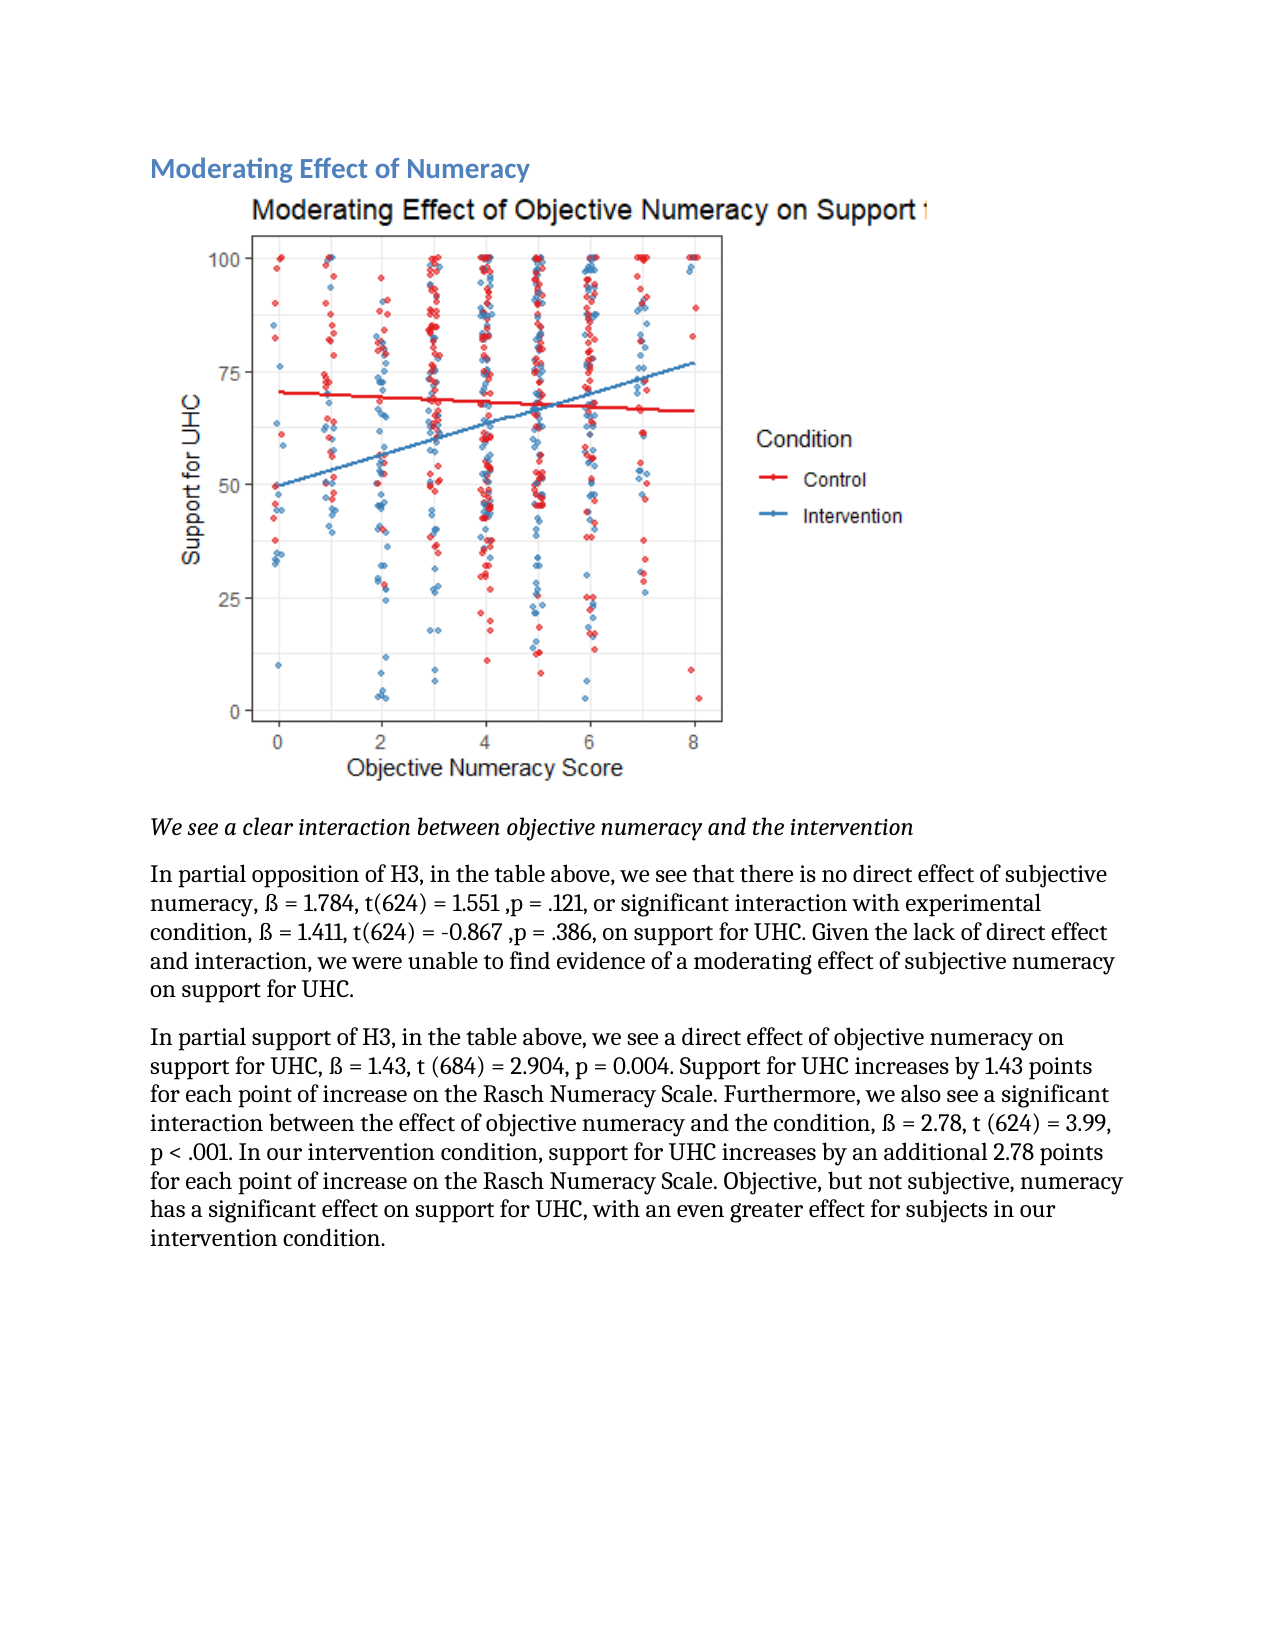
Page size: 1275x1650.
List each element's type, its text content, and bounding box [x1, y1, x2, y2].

text We see a clear interaction between objective numeracy and the intervention [150, 813, 1125, 842]
subtitle Moderating Effect of Numeracy [150, 150, 1125, 186]
text In partial support of H3, in the table above, we see a direct effect of objective numeracy on support for UHC, ß = 1.43, t (684) = 2.904, p = 0.004. Support for UHC increases by 1.43 points for each point of increase on the Rasch Numeracy Scale. Furthermore, we also see a significant interaction between the effect of objective numeracy and the condition, ß = 2.78, t (624) = 3.99, p < .001. In our intervention condition, support for UHC increases by an additional 2.78 points for each point of increase on the Rasch Numeracy Scale. Objective, but not subjective, numeracy has a significant effect on support for UHC, with an even greater effect for subjects in our intervention condition. [150, 1023, 1125, 1253]
picture [168, 185, 927, 792]
text In partial opposition of H3, in the table above, we see that there is no direct effect of subjective numeracy, ß = 1.784, t(624) = 1.551 ,p = .121, or significant interaction with experimental condition, ß = 1.411, t(624) = -0.867 ,p = .386, on support for UHC. Given the lack of direct effect and interaction, we were unable to find evidence of a moderating effect of subjective numeracy on support for UHC. [150, 860, 1125, 1004]
